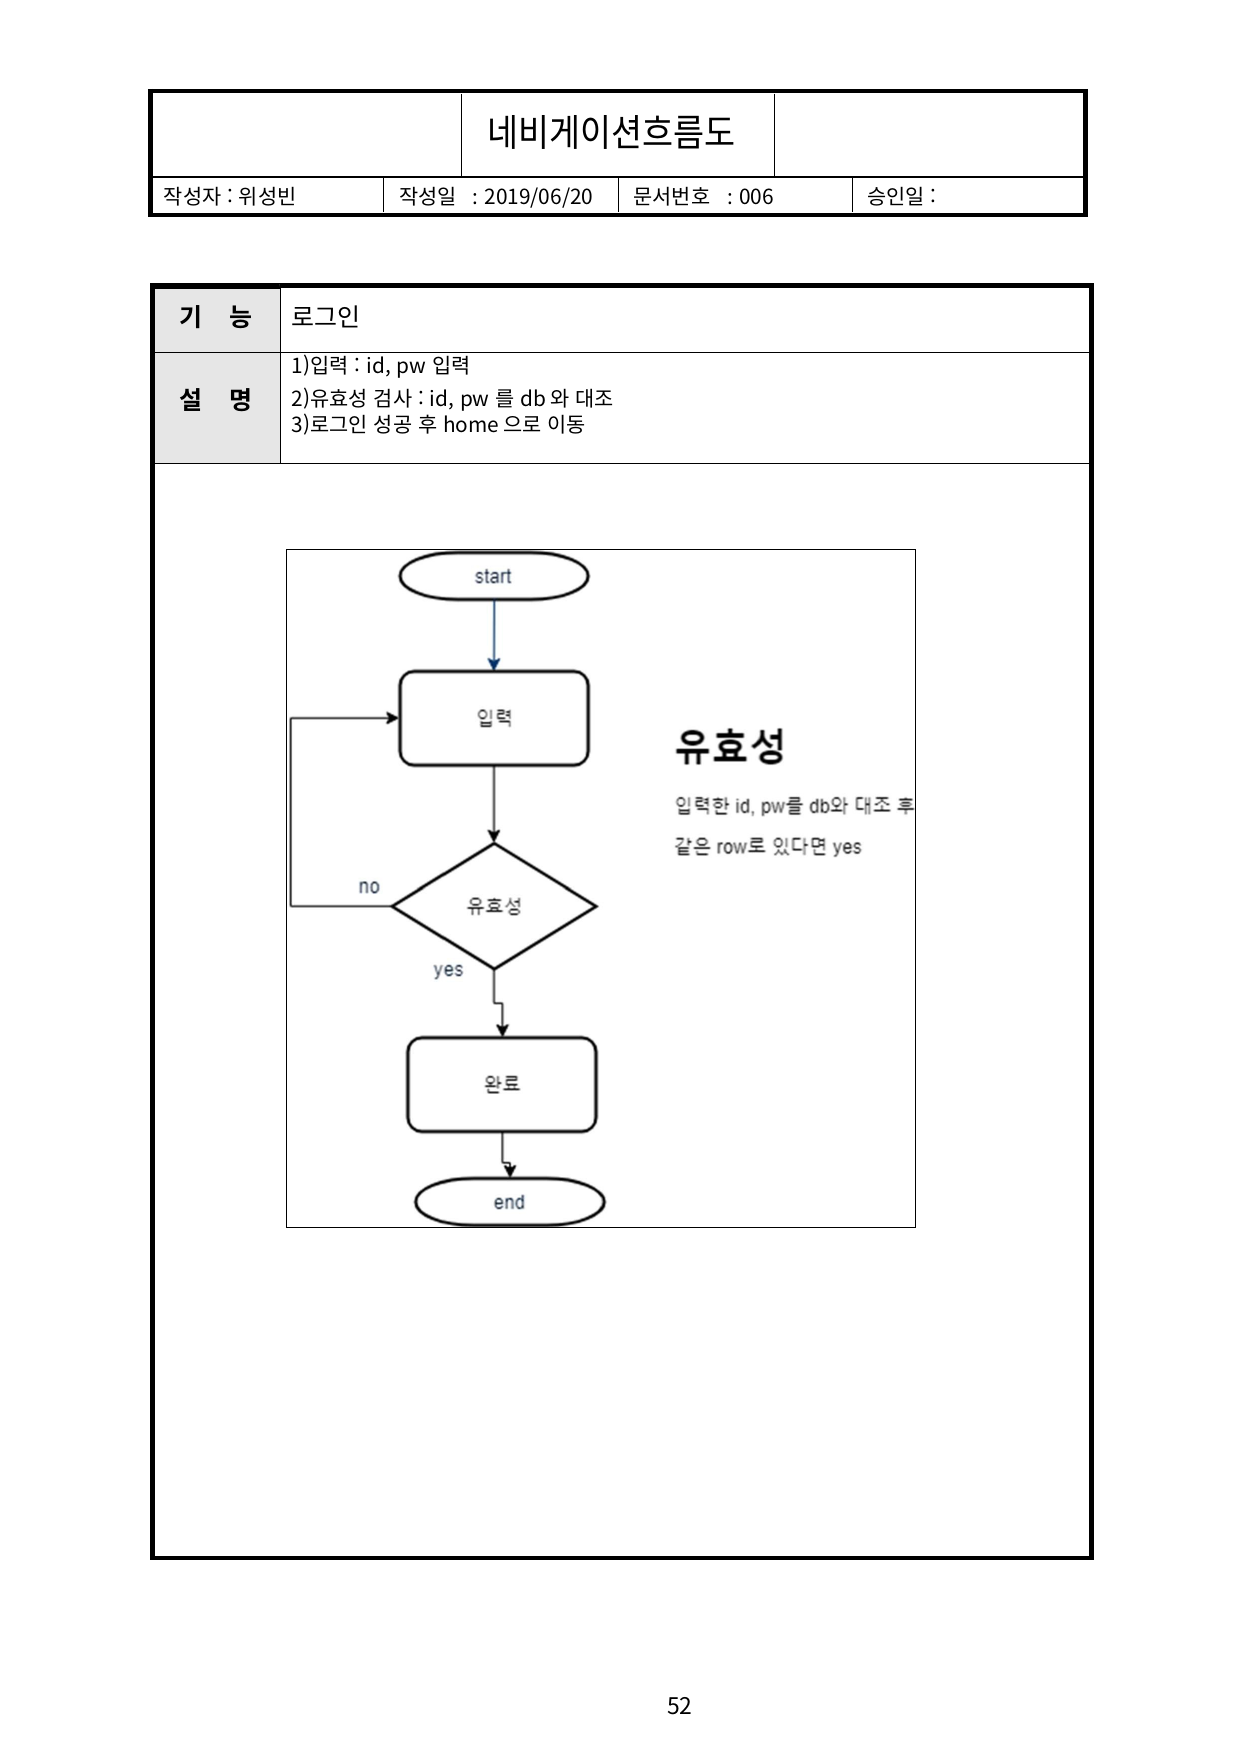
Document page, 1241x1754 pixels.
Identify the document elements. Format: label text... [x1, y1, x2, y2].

text 설 명 2)유효성 검사 : id, pw 를 db와 대조 [179, 378, 1223, 414]
picture [287, 550, 915, 1227]
text 3)로그인 성공 후 home으로 이동 [292, 414, 1223, 436]
text 기 능 로그인 [179, 297, 1223, 334]
text 1)입력 : id, pw 입력 [292, 356, 1223, 378]
picture [155, 284, 280, 288]
